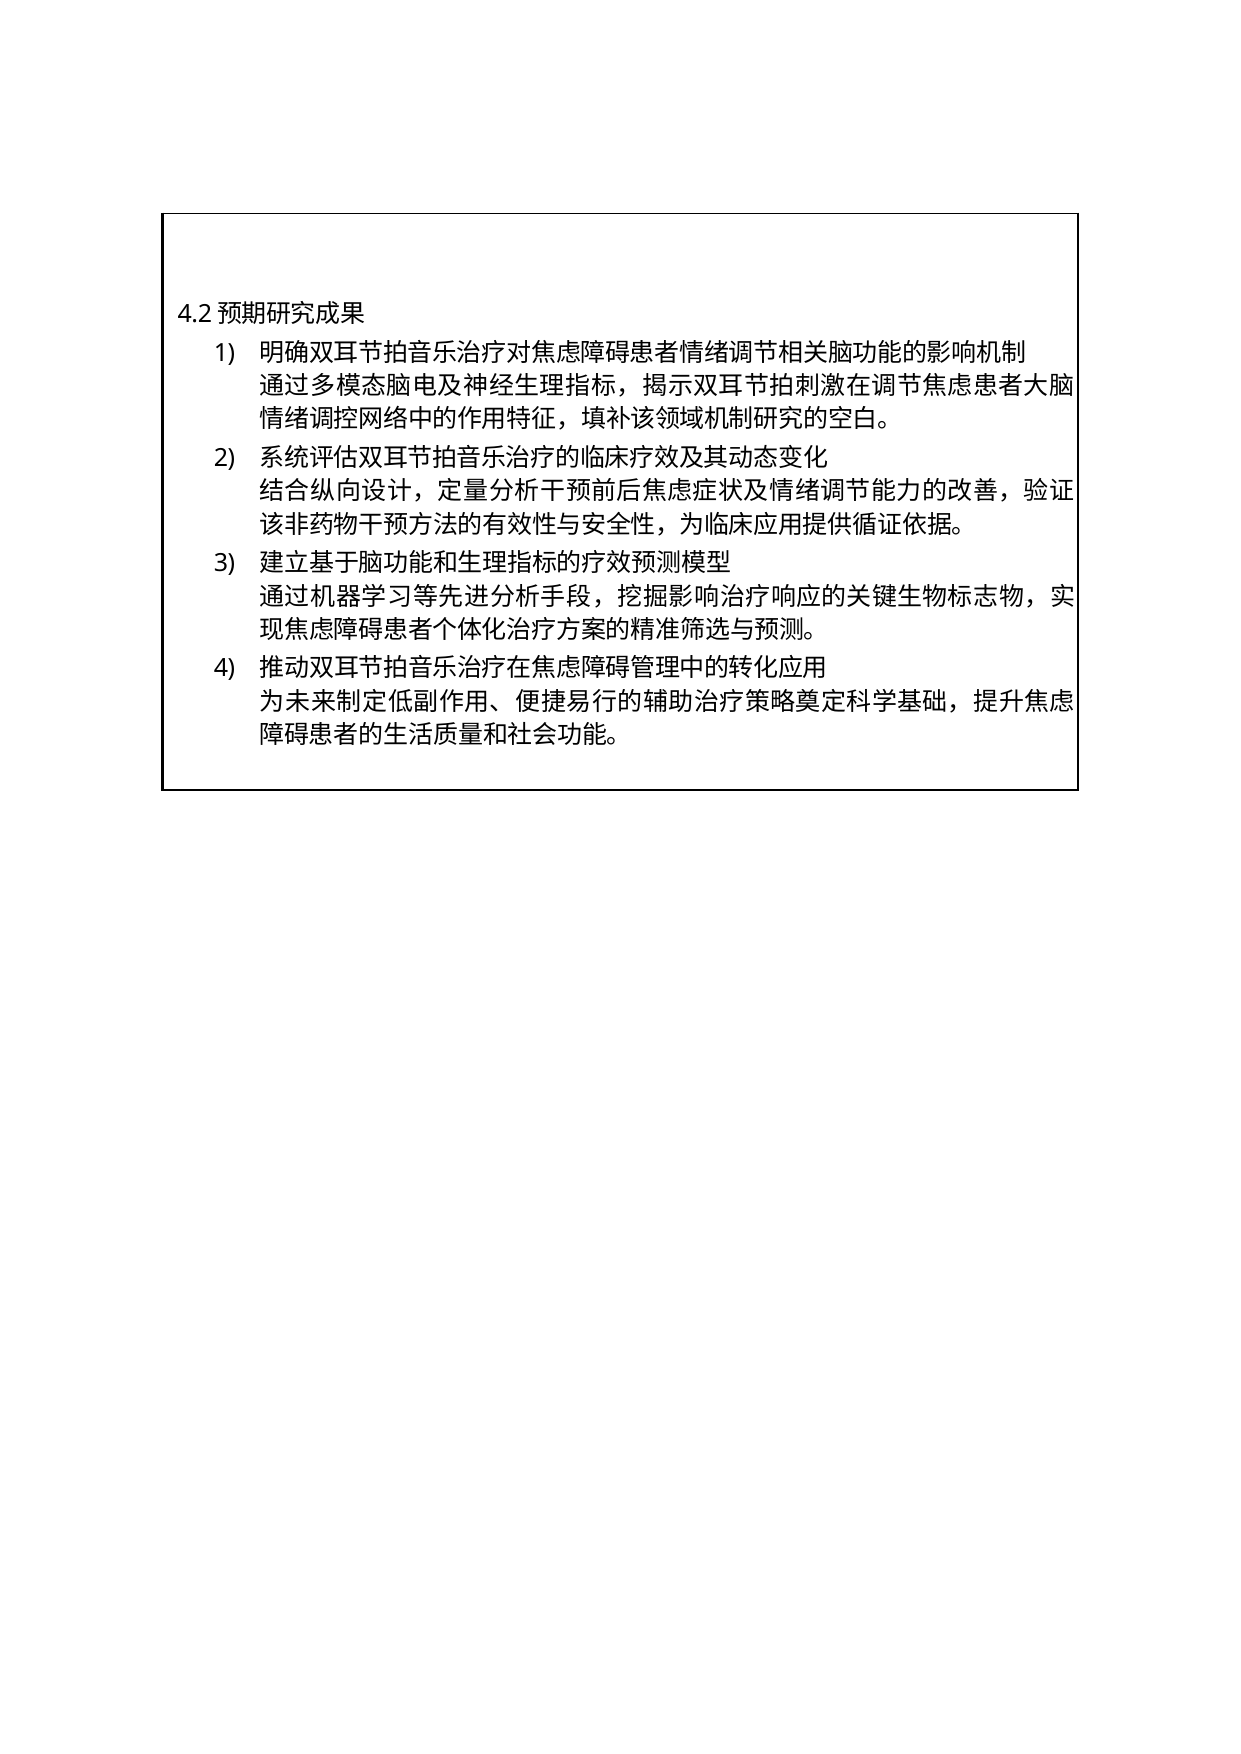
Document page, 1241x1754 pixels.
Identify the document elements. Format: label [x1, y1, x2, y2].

table_cell [164, 214, 1077, 789]
